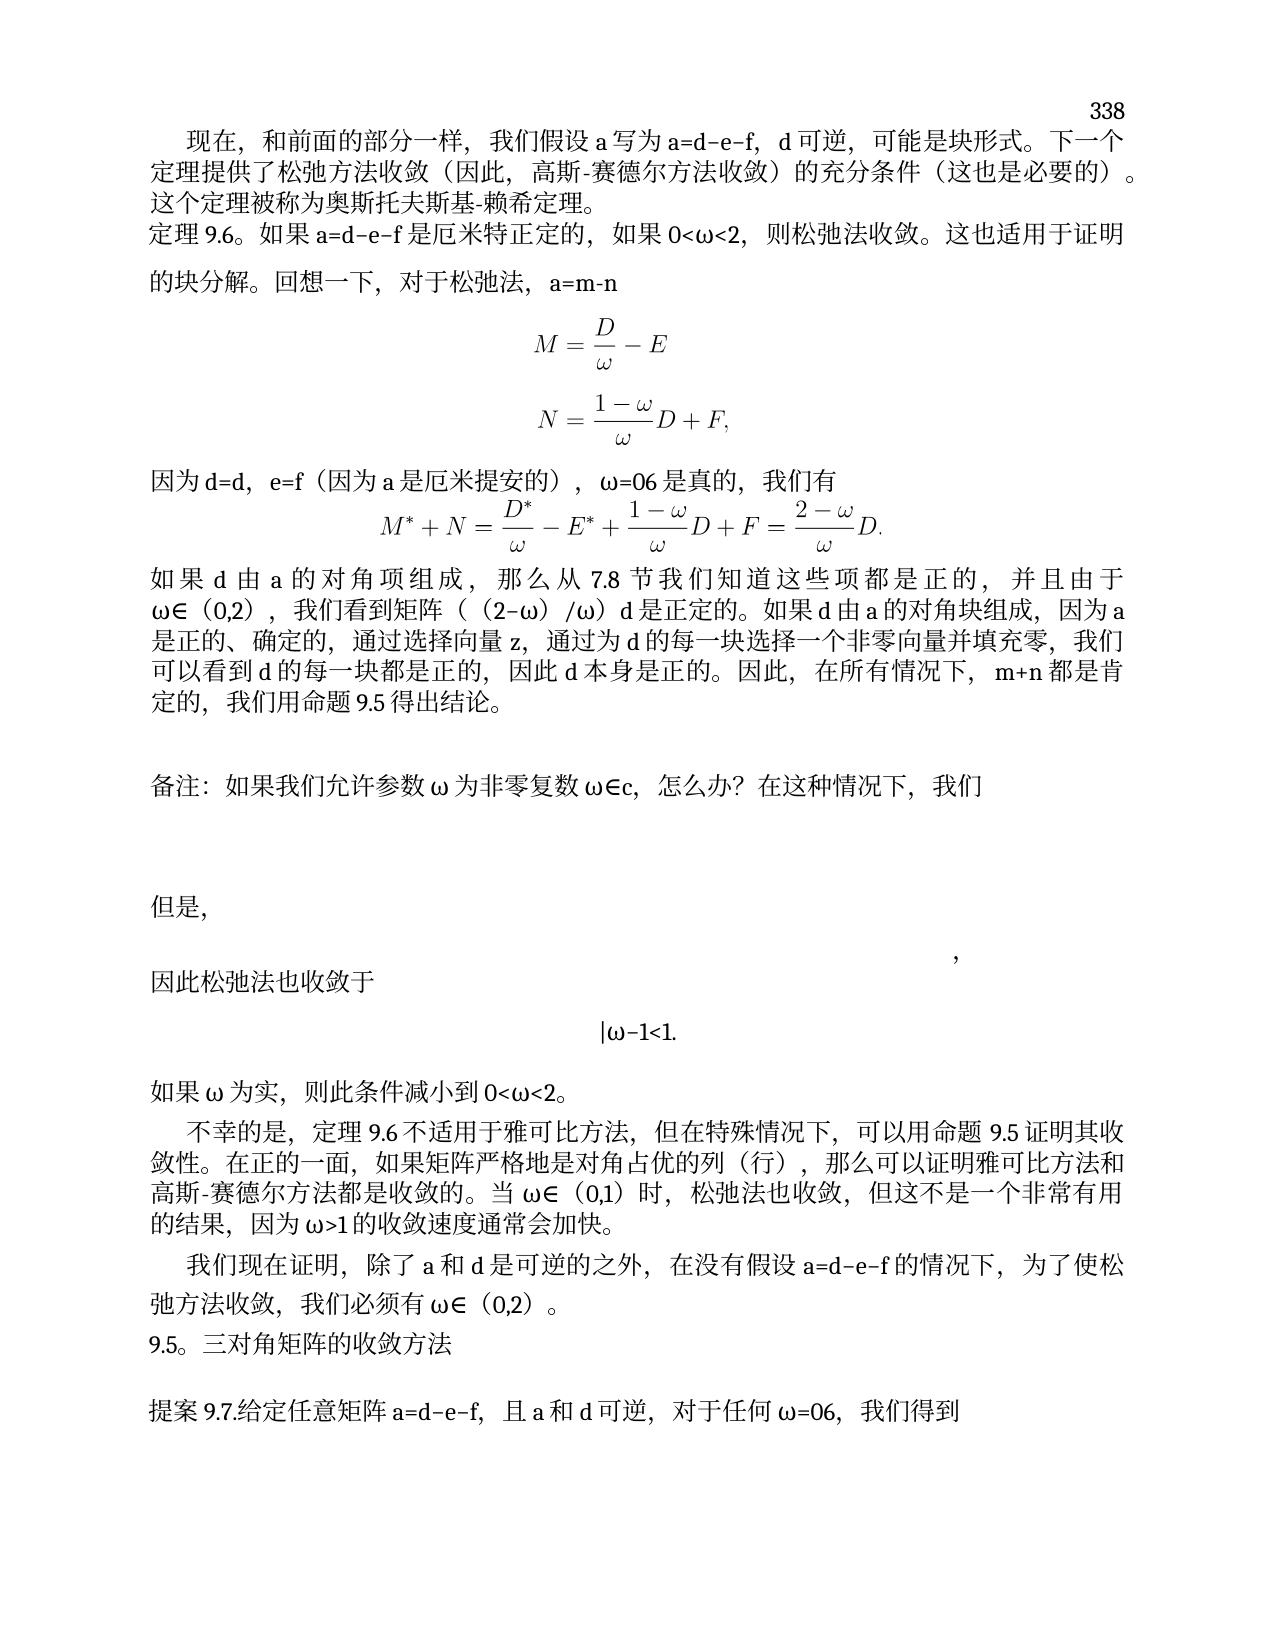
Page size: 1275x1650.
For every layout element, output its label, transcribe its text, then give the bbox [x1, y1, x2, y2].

text 备注：如果我们允许参数ω为非零复数ω∈c，怎么办？在这种情况下，我们 [150, 773, 1125, 801]
picture [533, 317, 728, 445]
text 因为d=d，e=f（因为a是厄米提安的），ω=06是真的，我们有 [150, 468, 1125, 497]
text 但是， [150, 894, 969, 923]
text 定理9.6。如果a=d−e−f是厄米特正定的，如果0<ω<2，则松弛法收敛。这也适用于证明的块分解。回想一下，对于松弛法，a=m-n [148, 221, 1124, 298]
text 如果ω为实，则此条件减小到0<ω<2。 [150, 1079, 1125, 1108]
text ， [617, 937, 977, 965]
text 我们现在证明，除了a和d是可逆的之外，在没有假设a=d−e−f的情况下，为了使松弛方法收敛，我们必须有ω∈（0,2）。 [150, 1252, 1125, 1320]
text 现在，和前面的部分一样，我们假设a写为a=d−e−f，d可逆，可能是块形式。下一个定理提供了松弛方法收敛（因此，高斯-赛德尔方法收敛）的充分条件（这也是必要的）。这个定理被称为奥斯托夫斯基-赖希定理。 [150, 128, 1125, 218]
picture [379, 499, 882, 552]
text |ω−1<1. [285, 1018, 989, 1046]
text 提案9.7.给定任意矩阵a=d−e−f，且a和d可逆，对于任何ω=06，我们得到 [148, 1397, 1124, 1426]
text 9.5。三对角矩阵的收敛方法 [148, 1331, 1125, 1359]
text 不幸的是，定理9.6不适用于雅可比方法，但在特殊情况下，可以用命题9.5证明其收敛性。在正的一面，如果矩阵严格地是对角占优的列（行），那么可以证明雅可比方法和高斯-赛德尔方法都是收敛的。当ω∈（0,1）时，松弛法也收敛，但这不是一个非常有用的结果，因为ω>1的收敛速度通常会加快。 [150, 1119, 1125, 1240]
text 如果d由a的对角项组成，那么从7.8节我们知道这些项都是正的，并且由于ω∈（0,2），我们看到矩阵（（2−ω）/ω）d是正定的。如果d由a的对角块组成，因为a是正的、确定的，通过选择向量z，通过为d的每一块选择一个非零向量并填充零，我们可以看到d的每一块都是正的，因此d本身是正的。因此，在所有情况下，m+n都是肯定的，我们用命题9.5得出结论。 [150, 566, 1125, 718]
text 因此松弛法也收敛于 [150, 968, 1125, 997]
